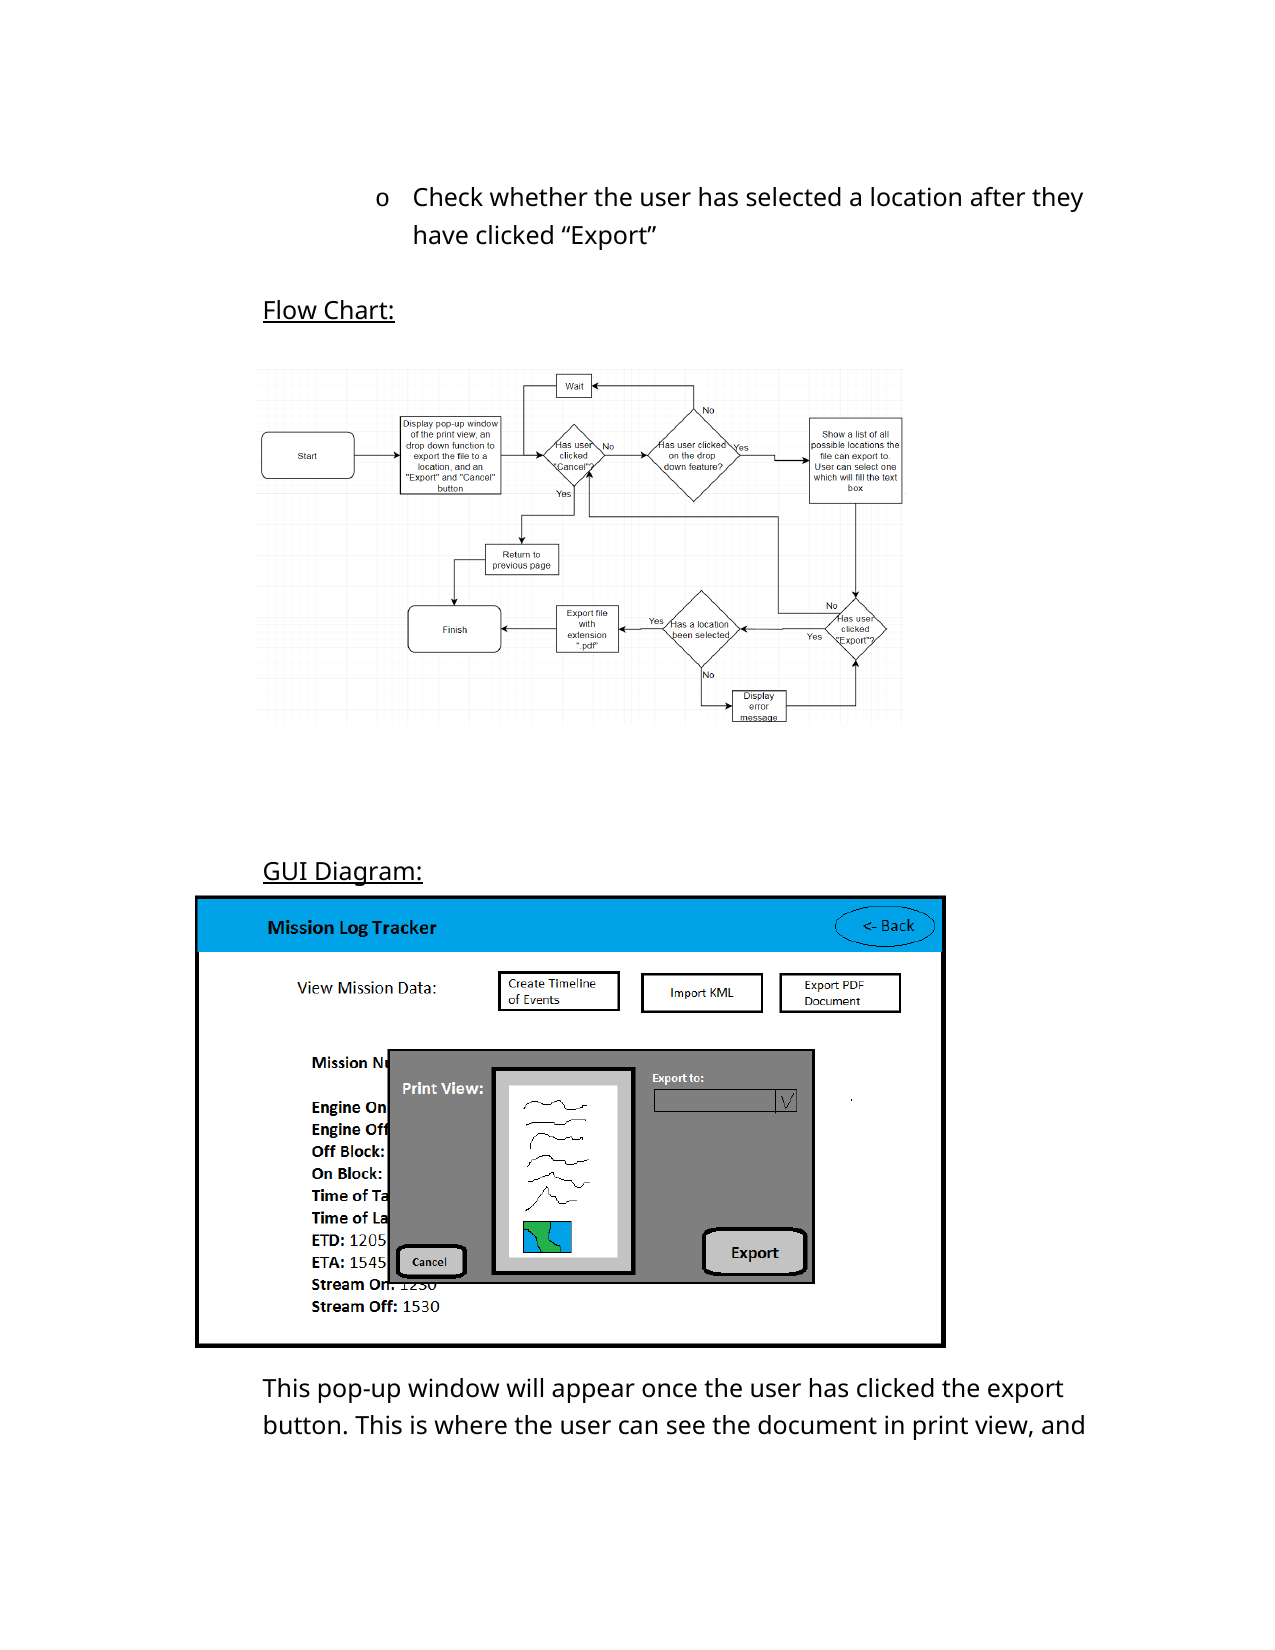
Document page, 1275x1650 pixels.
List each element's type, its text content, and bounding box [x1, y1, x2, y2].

list Check whether the user has selected a location after they have clicked “Export” [375, 180, 1087, 252]
text GUI Diagram: [262, 853, 1087, 887]
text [262, 1371, 1087, 1442]
picture [187, 890, 956, 1355]
picture [256, 368, 908, 725]
text Flow Chart: [262, 292, 1087, 326]
